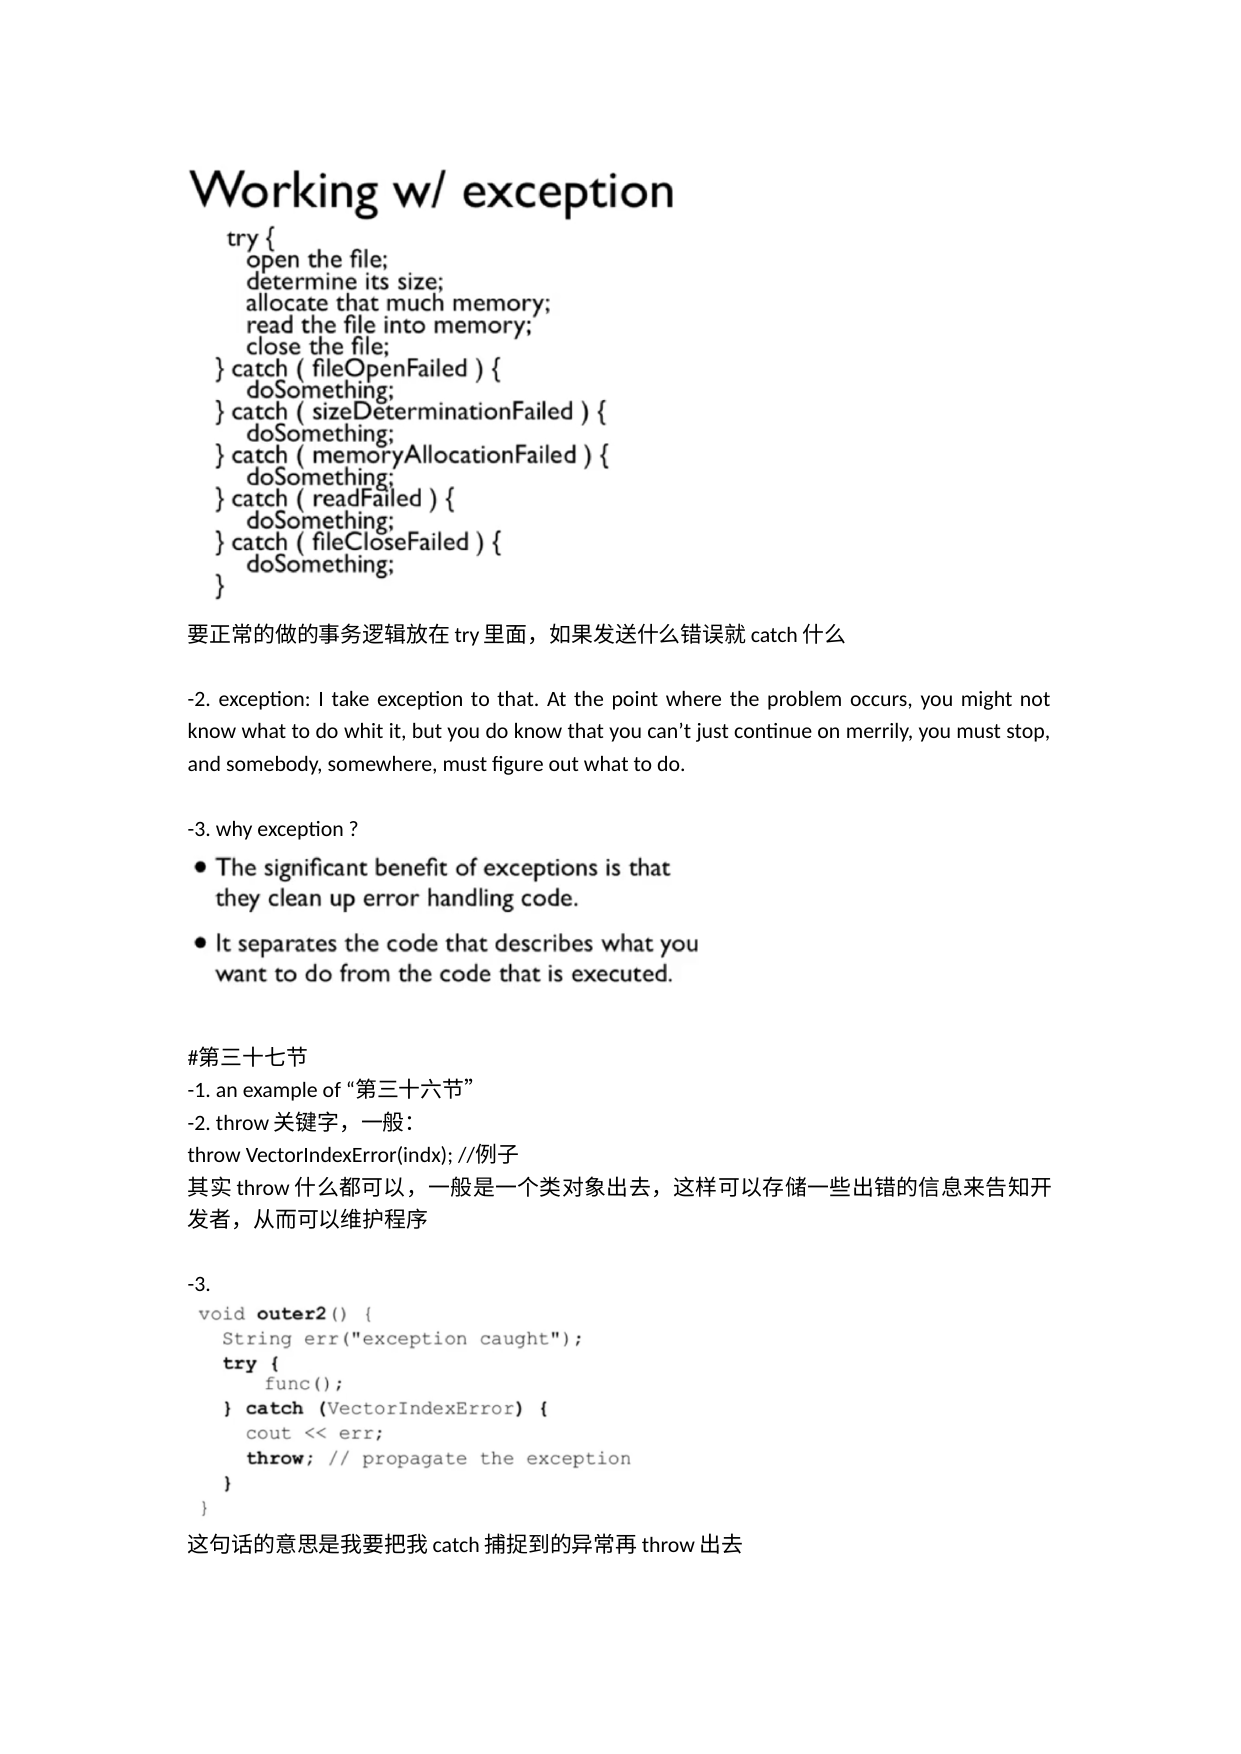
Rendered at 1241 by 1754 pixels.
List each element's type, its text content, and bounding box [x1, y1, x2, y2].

text 其实throw什么都可以，一般是一个类对象出去，这样可以存储一些出错的信息来告知开发者，从而可以维护程序 [187, 1169, 1053, 1234]
text -1. an example of “第三十六节” -2. throw关键字，一般： [187, 1072, 1053, 1137]
picture [187, 844, 702, 990]
text 这句话的意思是我要把我catch捕捉到的异常再throw出去 [187, 1527, 1053, 1559]
text #第三十七节 [187, 1039, 1053, 1072]
text -3. why exception ? [187, 812, 1053, 844]
text -2. exception: I take exception to that. At the point where the problem occurs, you might not know what to do whit it, but you do know that you can’t just continue on merrily, you must stop, and somebody, somewhere, must figure out what to do. [187, 682, 1053, 779]
picture [187, 1299, 647, 1523]
text 要正常的做的事务逻辑放在try里面，如果发送什么错误就catch什么 [187, 617, 1053, 649]
picture [187, 162, 677, 606]
text -3. [187, 1267, 1053, 1299]
text throw VectorIndexError(indx); //例子 [187, 1137, 1053, 1169]
